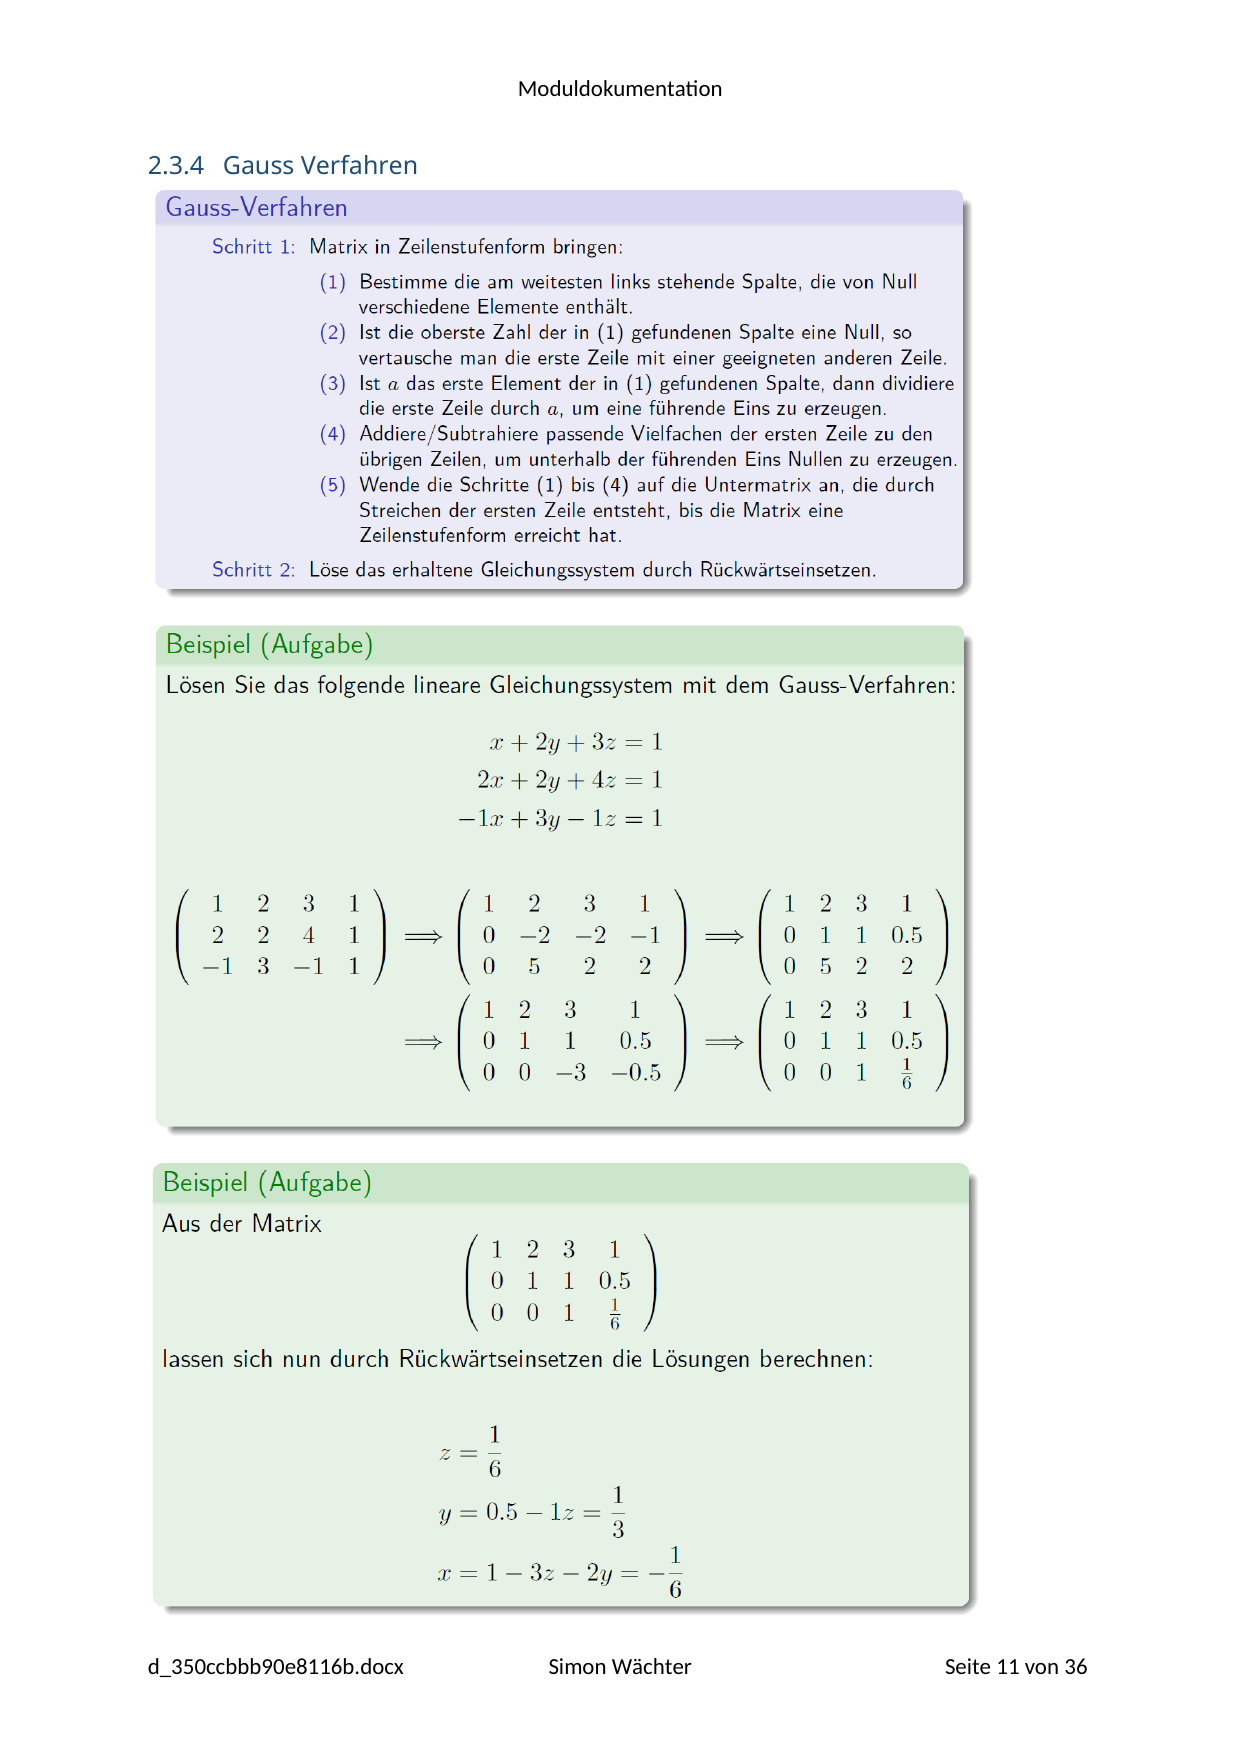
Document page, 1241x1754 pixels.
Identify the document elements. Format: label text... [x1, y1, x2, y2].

picture [147, 1156, 980, 1620]
picture [147, 184, 976, 601]
subtitle Gauss Verfahren [148, 148, 1093, 182]
picture [147, 619, 975, 1138]
